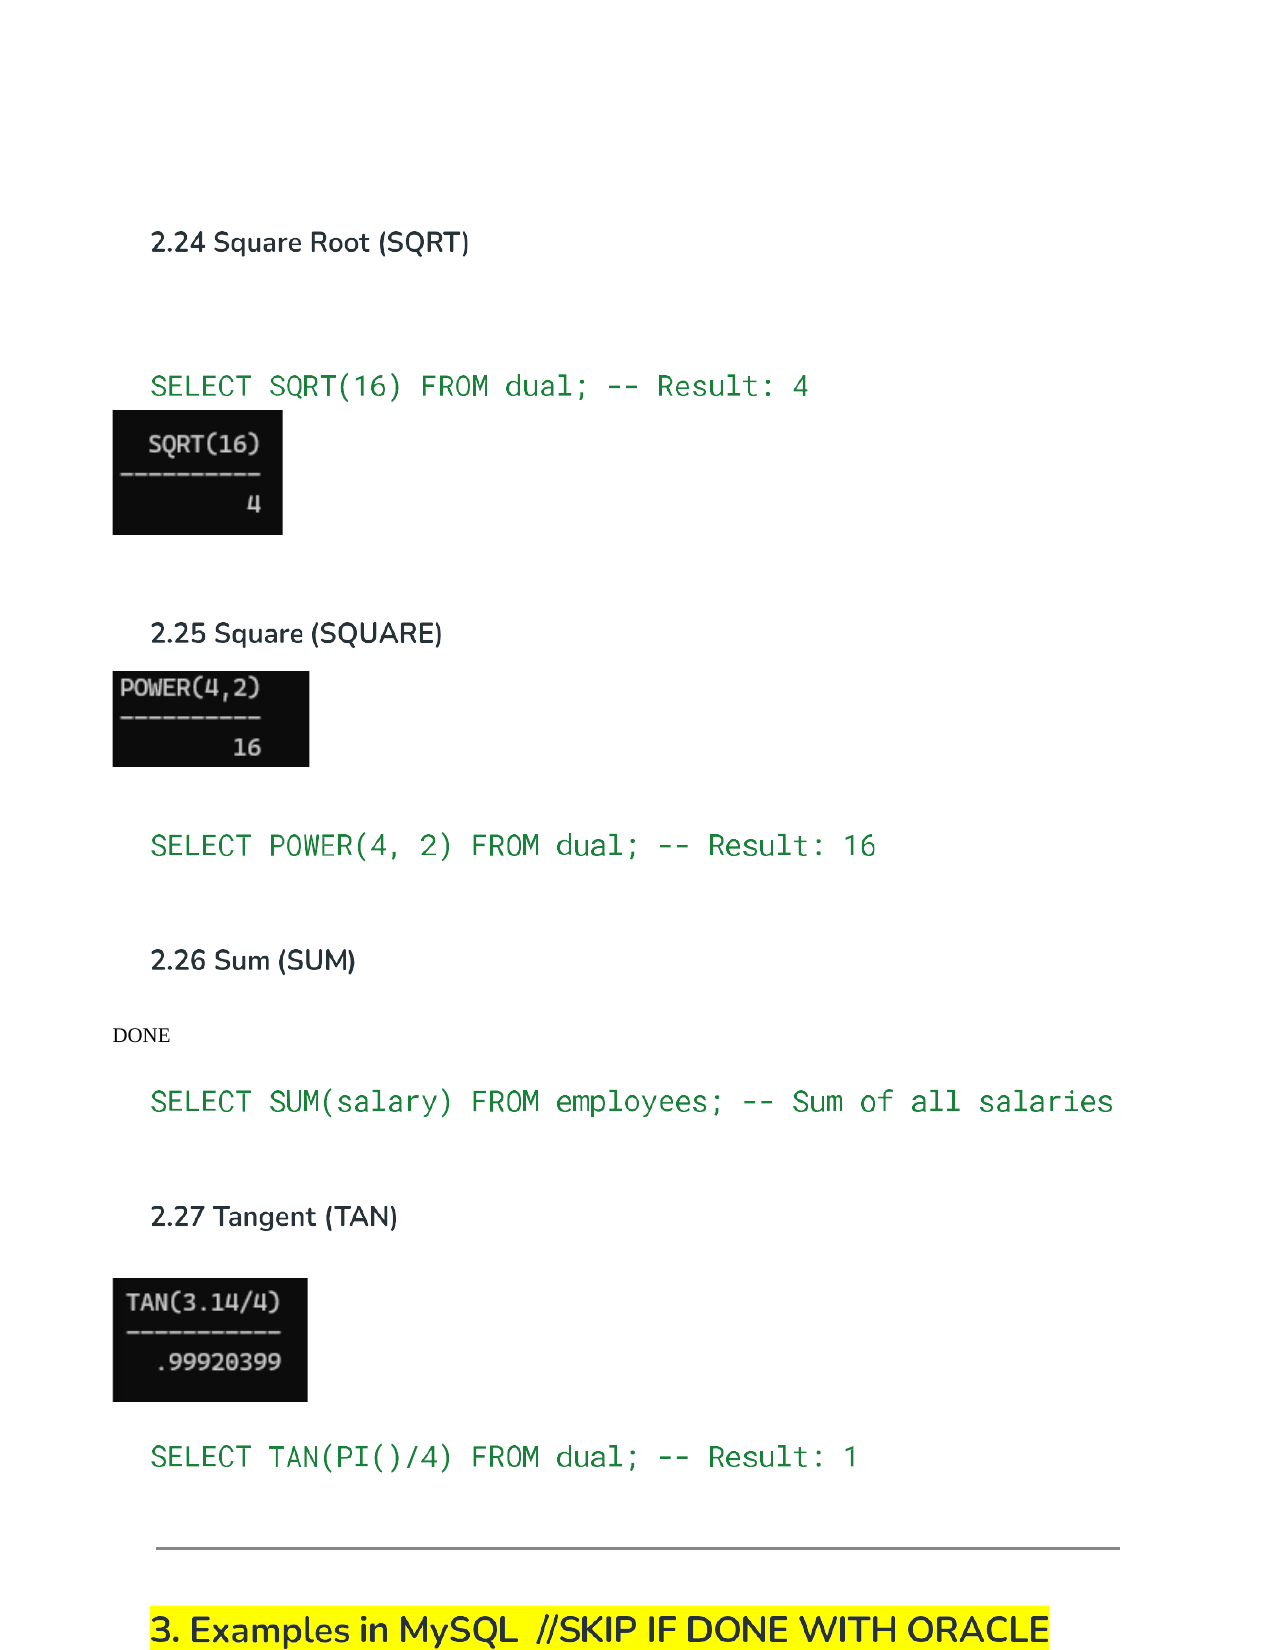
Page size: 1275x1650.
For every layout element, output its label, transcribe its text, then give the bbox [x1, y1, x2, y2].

picture [541, 380, 554, 396]
picture [151, 1616, 170, 1642]
picture [524, 380, 537, 396]
picture [743, 376, 757, 396]
picture [811, 1096, 824, 1112]
picture [591, 1095, 605, 1117]
picture [271, 834, 334, 856]
picture [676, 1095, 690, 1112]
picture [490, 1445, 521, 1467]
picture [1011, 1616, 1028, 1642]
picture [151, 834, 166, 856]
picture [304, 375, 336, 396]
picture [793, 375, 808, 396]
picture [371, 375, 385, 396]
picture [573, 1095, 589, 1111]
picture [401, 1616, 427, 1642]
picture [506, 374, 520, 396]
picture [591, 839, 605, 856]
picture [760, 1451, 773, 1467]
picture [151, 375, 166, 396]
picture [326, 949, 346, 970]
picture [151, 949, 269, 970]
picture [151, 1206, 396, 1231]
picture [743, 1616, 765, 1642]
picture [912, 1095, 926, 1112]
picture [693, 380, 706, 396]
picture [937, 1616, 1007, 1642]
picture [523, 1446, 538, 1467]
picture [192, 1616, 349, 1649]
picture [338, 1446, 352, 1467]
picture [287, 1090, 301, 1112]
picture [861, 834, 875, 856]
picture [997, 1095, 1010, 1112]
picture [270, 1090, 285, 1112]
picture [715, 1616, 740, 1642]
picture [112, 410, 283, 535]
picture [616, 1616, 636, 1642]
picture [219, 375, 251, 396]
picture [710, 380, 723, 396]
picture [269, 1446, 317, 1467]
picture [151, 622, 303, 648]
picture [304, 1090, 318, 1111]
picture [490, 834, 521, 856]
picture [575, 1451, 588, 1467]
picture [219, 1090, 251, 1112]
picture [151, 231, 468, 257]
picture [743, 1451, 757, 1467]
picture [557, 1445, 571, 1467]
picture [693, 1095, 706, 1112]
picture [279, 949, 322, 975]
picture [575, 840, 588, 856]
picture [112, 671, 310, 767]
picture [760, 840, 773, 856]
picture [338, 1095, 351, 1112]
picture [421, 1446, 437, 1467]
picture [421, 834, 436, 855]
picture [490, 1090, 521, 1112]
picture [980, 1095, 993, 1112]
picture [659, 375, 689, 396]
picture [861, 1095, 875, 1112]
picture [726, 839, 740, 856]
picture [371, 834, 386, 855]
picture [355, 1095, 368, 1112]
picture [908, 1616, 933, 1642]
picture [878, 1089, 893, 1111]
picture [625, 1095, 673, 1117]
picture [688, 1616, 712, 1642]
picture [591, 1451, 605, 1467]
picture [151, 1090, 166, 1112]
picture [408, 1095, 437, 1117]
picture [794, 1447, 807, 1467]
picture [389, 1095, 402, 1112]
picture [827, 1095, 842, 1111]
picture [312, 622, 441, 648]
picture [710, 834, 724, 855]
picture [726, 1451, 740, 1467]
picture [338, 834, 352, 855]
picture [151, 1445, 166, 1467]
picture [523, 834, 538, 855]
picture [710, 1446, 724, 1467]
picture [112, 1278, 308, 1402]
picture [1031, 1616, 1048, 1642]
picture [219, 1445, 251, 1467]
picture [1098, 1095, 1112, 1112]
picture [523, 1090, 538, 1111]
picture [794, 836, 807, 856]
picture [370, 1623, 387, 1642]
picture [770, 1616, 787, 1642]
picture [557, 833, 571, 855]
picture [473, 375, 487, 396]
picture [582, 1616, 603, 1642]
picture [430, 1616, 497, 1649]
picture [557, 1095, 571, 1112]
picture [440, 375, 470, 396]
picture [500, 1616, 518, 1642]
picture [793, 1090, 808, 1112]
picture [1081, 1095, 1095, 1112]
picture [219, 834, 251, 856]
picture [743, 839, 757, 856]
picture [1065, 1090, 1078, 1111]
picture [1030, 1095, 1044, 1112]
picture [270, 375, 302, 399]
picture [799, 1616, 837, 1642]
picture [659, 1616, 676, 1642]
text DONE [112, 1023, 1125, 1047]
picture [840, 1616, 895, 1642]
picture [536, 1614, 580, 1644]
